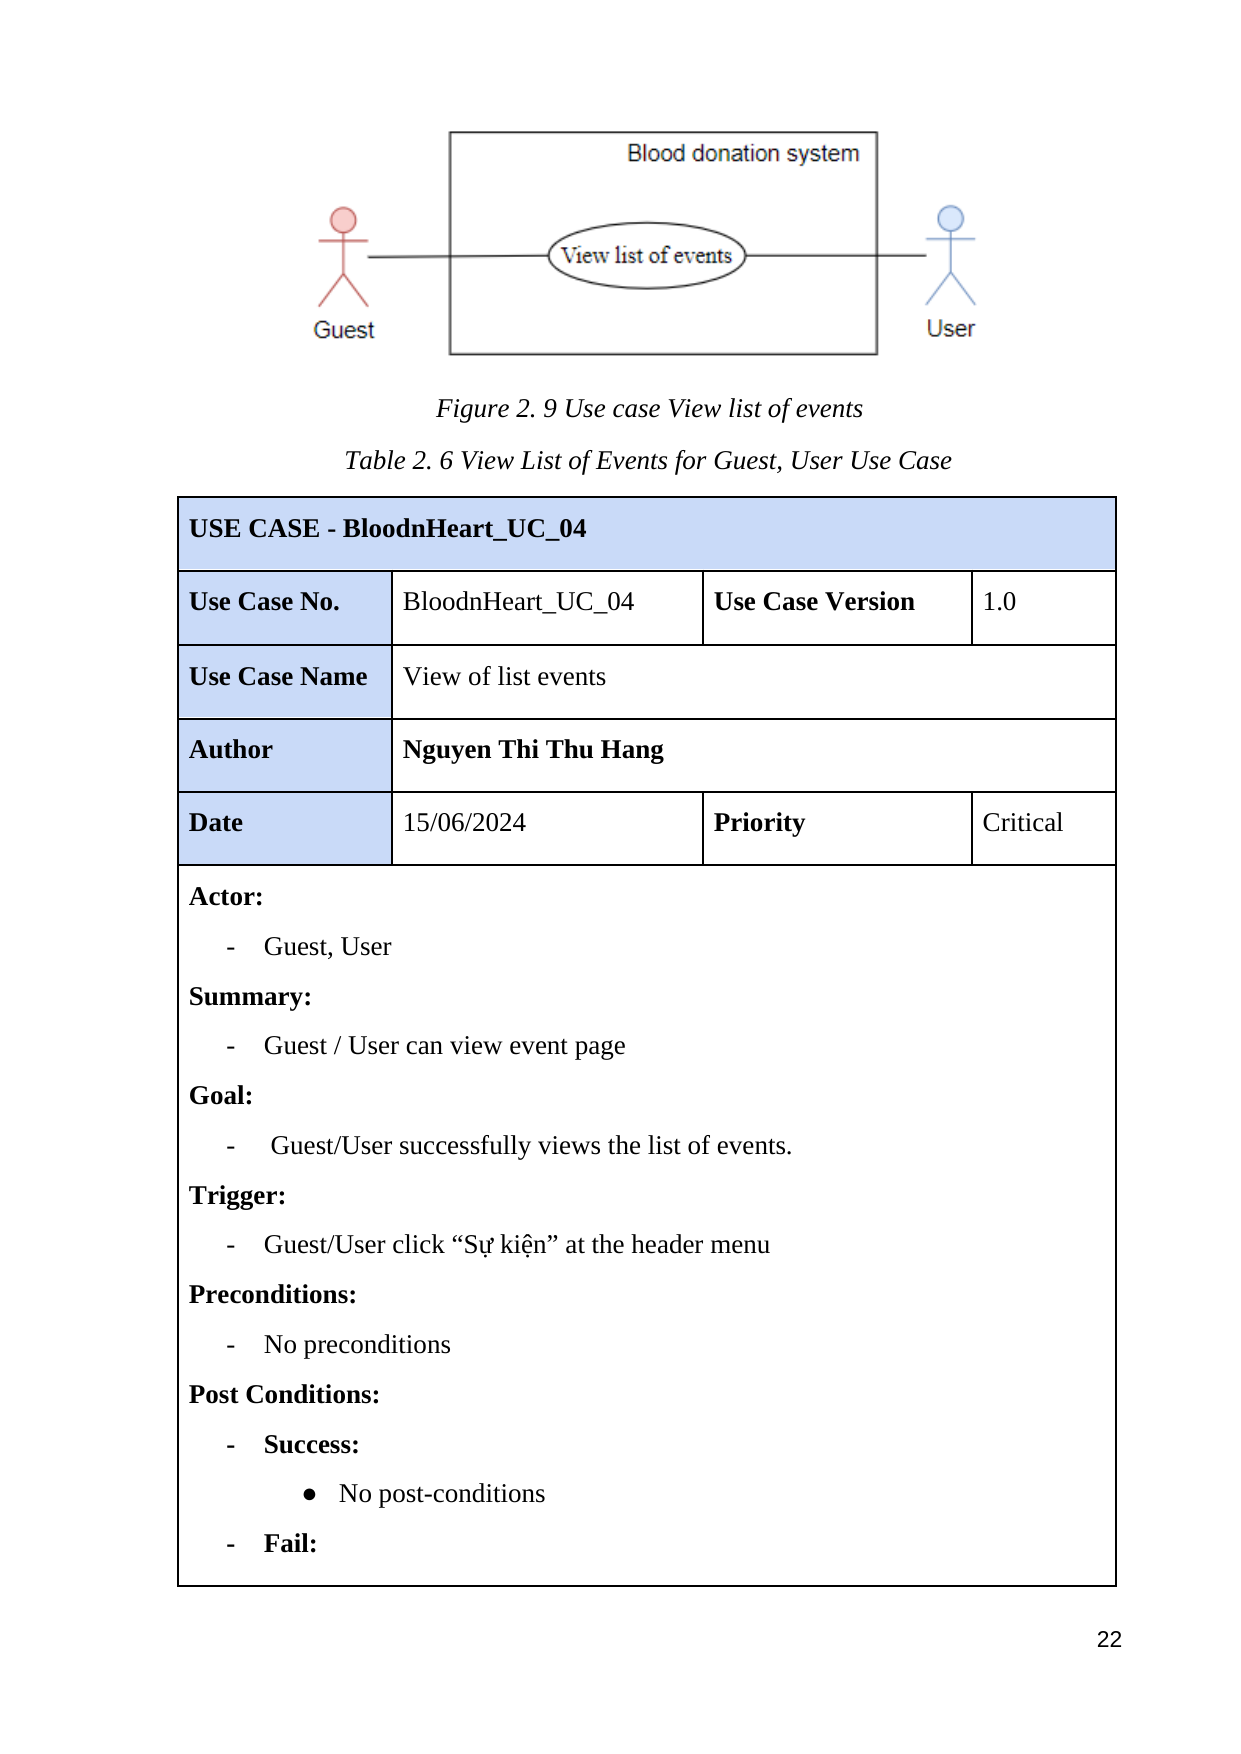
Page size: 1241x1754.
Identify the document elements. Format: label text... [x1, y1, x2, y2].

table_cell Nguyen Thi Thu Hang [393, 720, 1115, 791]
table_cell Use Case Name [179, 646, 391, 717]
table_cell Date [179, 793, 391, 864]
table_cell 15/06/2024 [393, 793, 702, 864]
table_cell Use Case Version [704, 572, 971, 644]
table_cell Priority [704, 793, 971, 864]
table_cell Use Case No. [179, 572, 391, 644]
table_cell View of list events [393, 646, 1115, 717]
table_cell 1.0 [973, 572, 1115, 644]
picture [272, 118, 1027, 376]
text Figure 2. 9 Use case View list of events [177, 392, 1122, 423]
table_cell Critical [973, 793, 1115, 864]
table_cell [179, 866, 1115, 1585]
table_cell BloodnHeart_UC_04 [393, 572, 702, 644]
table_header USE CASE - BloodnHeart_UC_04 [179, 498, 1115, 569]
table_cell Author [179, 720, 391, 791]
text Table 2. 6 View List of Events for Guest, User Use Case [177, 444, 1122, 475]
